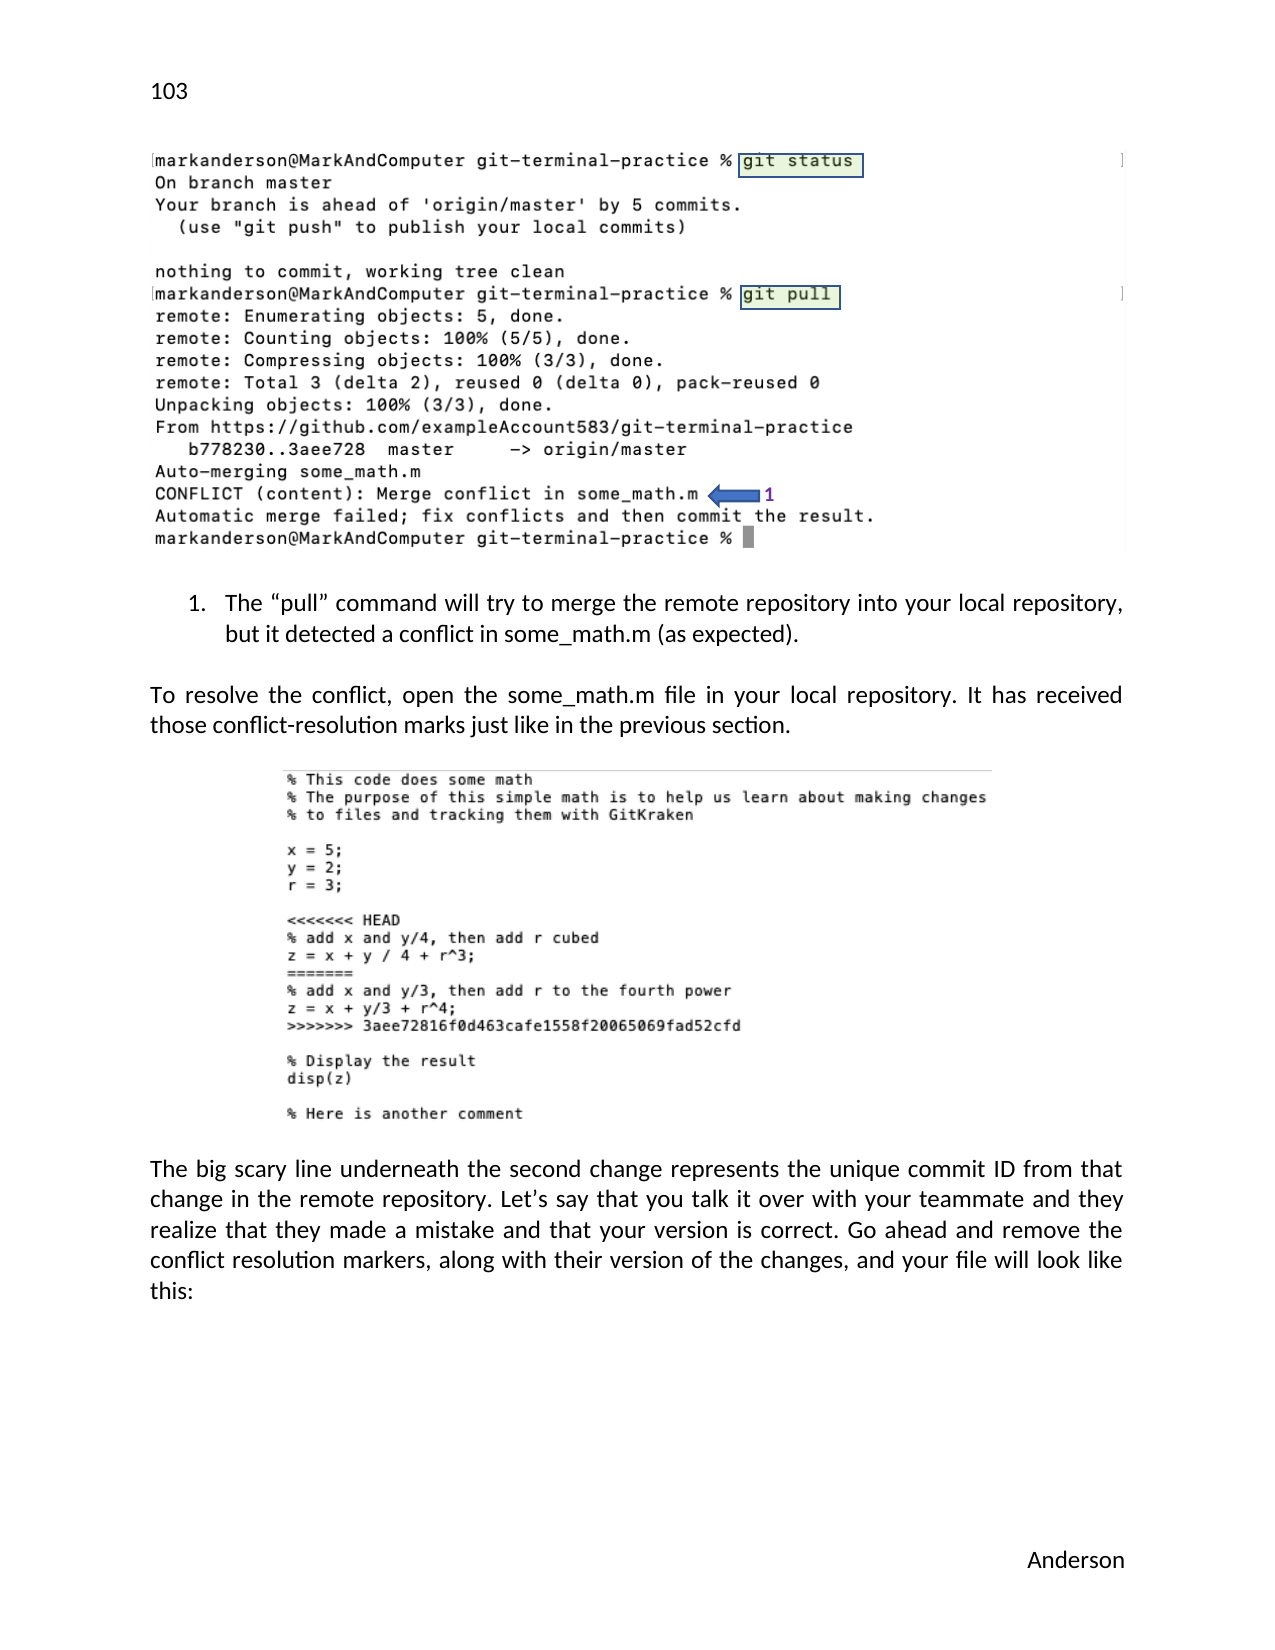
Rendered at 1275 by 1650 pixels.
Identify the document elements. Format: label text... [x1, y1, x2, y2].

list The “pull” command will try to merge the remote repository into your local repository, but it detected a conflict in some_math.m (as expected). [187, 587, 1125, 648]
text The big scary line underneath the second change represents the unique commit ID from that change in the remote repository. Let’s say that you talk it over with your teammate and they realize that they made a mistake and that your version is correct. Go ahead and remove the conflict resolution markers, along with their version of the changes, and your file will look like this: [150, 1153, 1125, 1306]
picture [282, 770, 993, 1123]
text To resolve the conflict, open the some_math.m file in your local repository. It has received those conflict-resolution marks just like in the previous section. [150, 679, 1125, 740]
picture [150, 150, 1125, 557]
